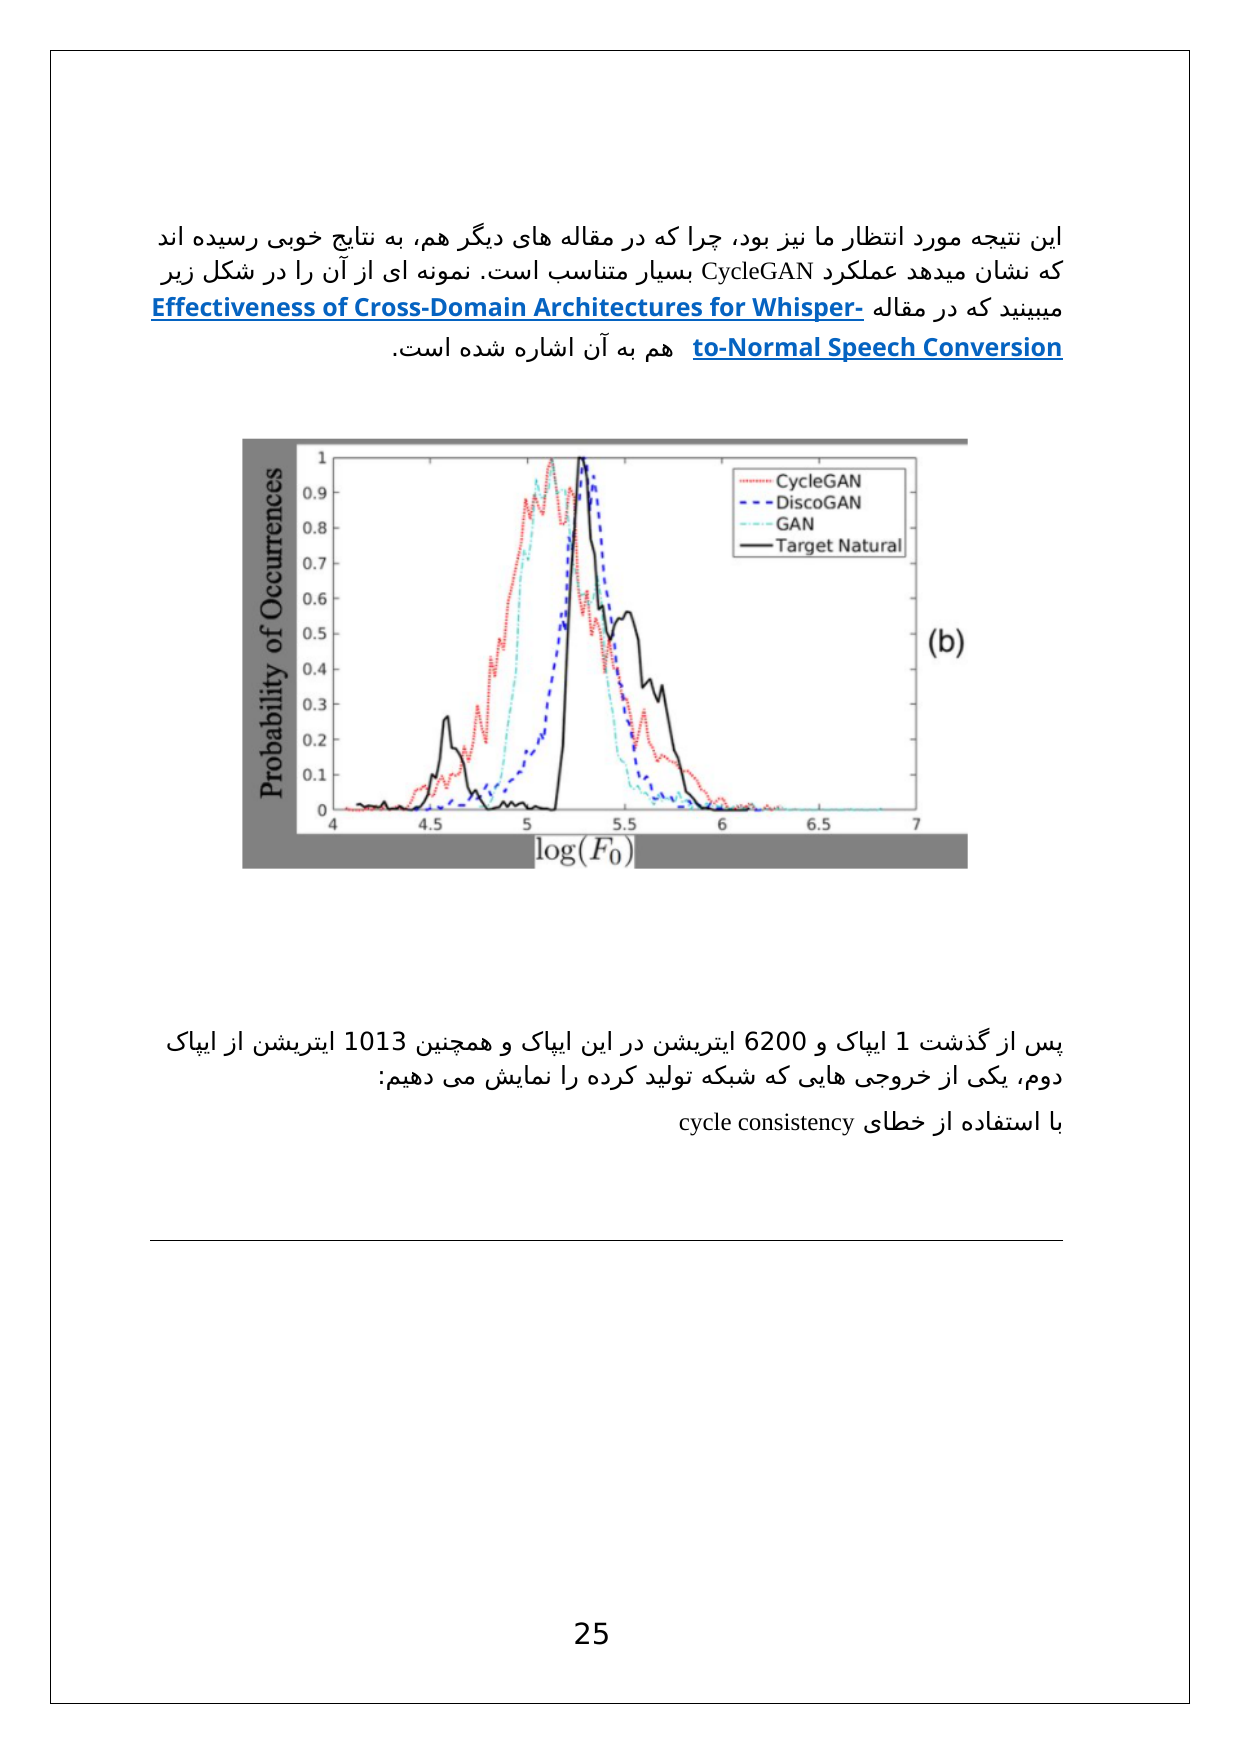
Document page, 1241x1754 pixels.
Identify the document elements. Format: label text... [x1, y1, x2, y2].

text این نتیجه مورد انتظار ما نیز بود، چرا که در مقاله های دیگر هم، به نتایج خوبی رسیده اند که نشان میدهد عملکرد CycleGAN بسیار متناسب است. نمونه ای از آن را در شکل زیر میبینید که در مقاله Effectiveness of Cross-Domain Architectures for Whisper-to-Normal Speech Conversion هم به آن اشاره شده است. [150, 223, 1063, 363]
picture [227, 426, 985, 874]
text با استفاده از خطای cycle consistency [150, 1107, 1063, 1136]
text پس از گذشت 1 ایپاک و 6200 ایتریشن در این ایپاک و همچنین 1013 ایتریشن از ایپاک دوم، یکی از خروجی هایی که شبکه تولید کرده را نمایش می دهیم: [150, 1027, 1063, 1090]
